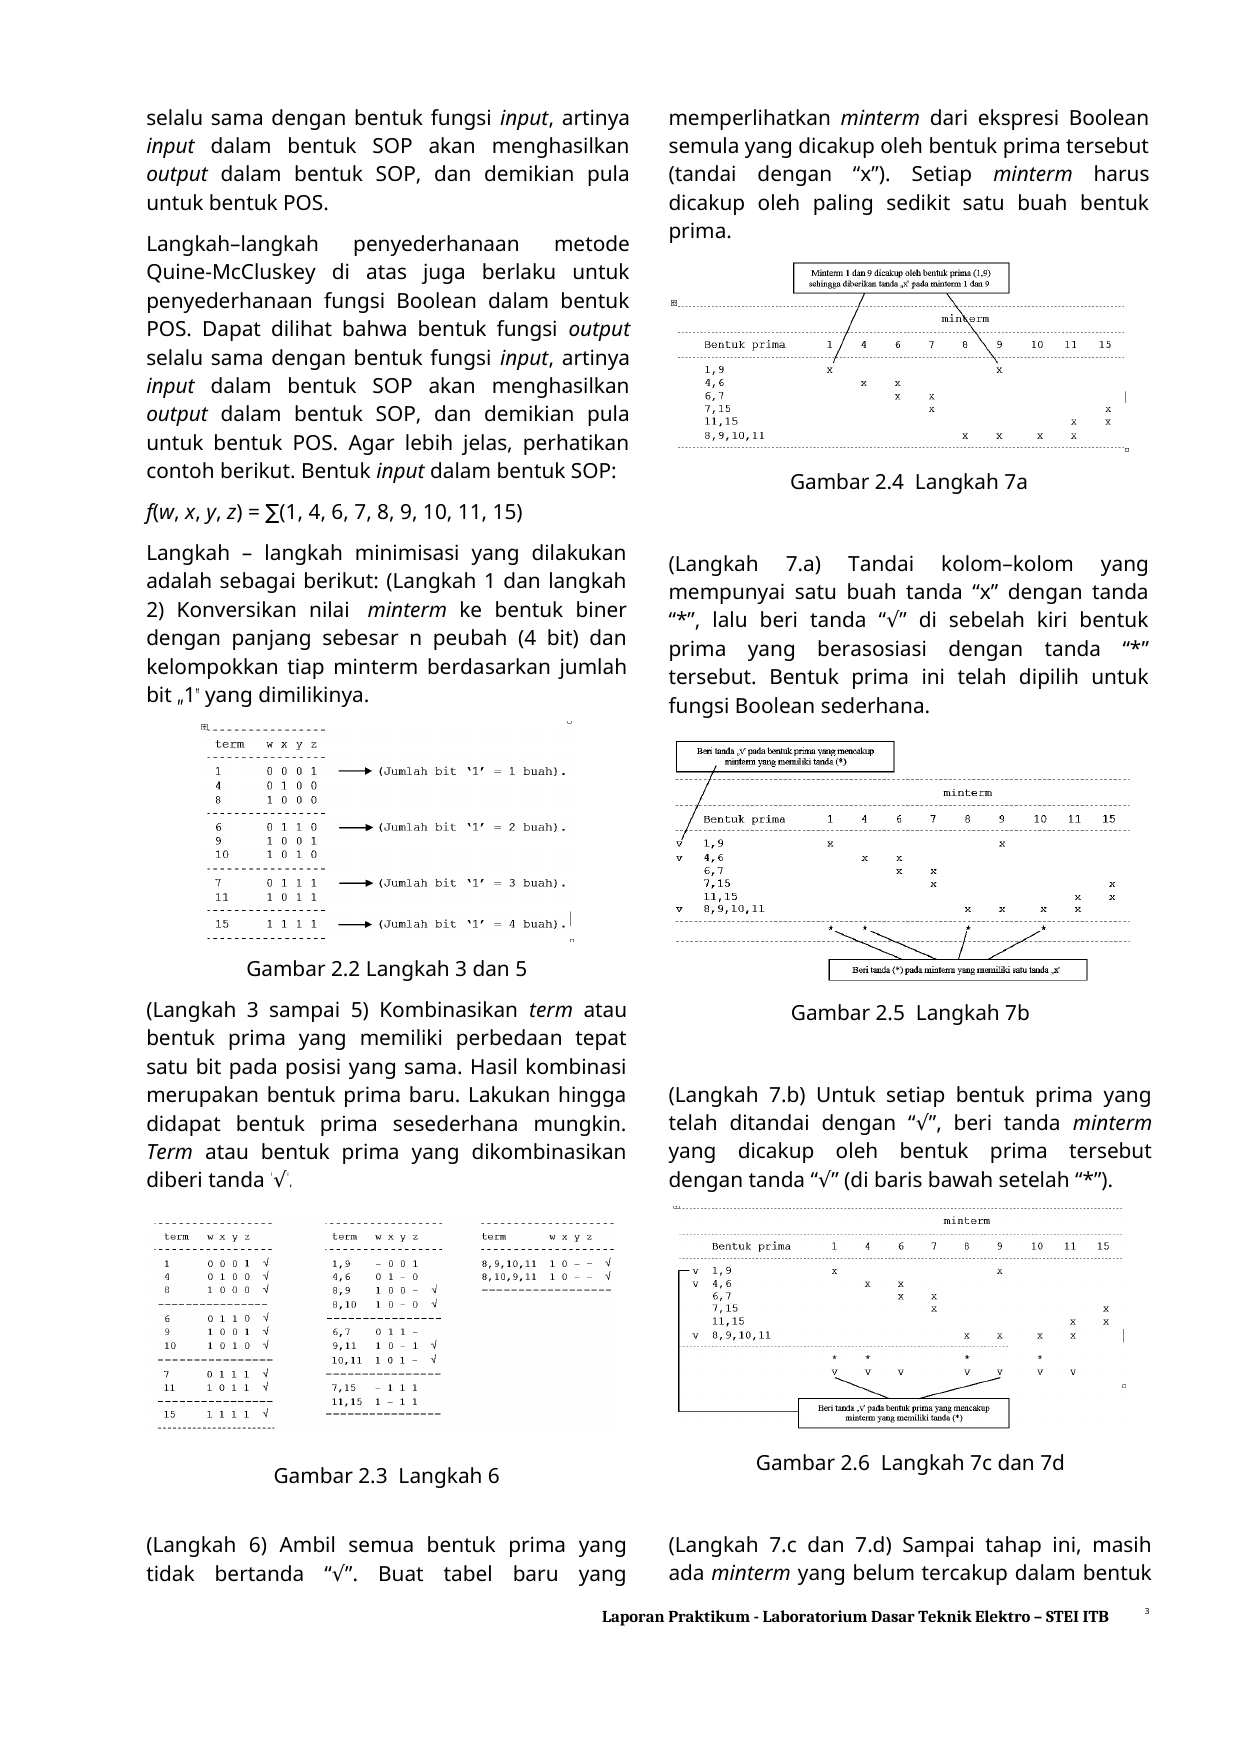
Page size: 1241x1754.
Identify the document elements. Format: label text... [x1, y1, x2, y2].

text (Langkah 3 sampai 5) Kombinasikan term atau bentuk prima yang memiliki perbedaan tepat satu bit pada posisi yang sama. Hasil kombinasi merupakan bentuk prima baru. Lakukan hingga didapat bentuk prima sesederhana mungkin. Term atau bentuk prima yang dikombinasikan diberi tanda ˈ√ˈ. [146, 995, 627, 1194]
text (Langkah 6) Ambil semua bentuk prima yang tidak bertanda “√”. Buat tabel baru yang memperlihatkan minterm dari ekspresi Boolean semula yang dicakup oleh bentuk prima tersebut (tandai dengan “x”). Setiap minterm harus dicakup oleh paling sedikit satu buah bentuk prima. [146, 1531, 627, 1587]
text (Langkah 7.a) Tandai kolom–kolom yang mempunyai satu buah tanda “x” dengan tanda “*”, lalu beri tanda “√” di sebelah kiri bentuk prima yang berasosiasi dengan tanda “*” tersebut. Bentuk prima ini telah dipilih untuk fungsi Boolean sederhana. [668, 549, 1149, 719]
text Gambar 2.4 Langkah 7a [668, 467, 1149, 495]
text Langkah – langkah minimisasi yang dilakukan adalah sebagai berikut: (Langkah 1 dan langkah 2) Konversikan nilai minterm ke bentuk biner dengan panjang sebesar n peubah (4 bit) dan kelompokkan tiap minterm berdasarkan jumlah bit „1‟ yang dimilikinya. [146, 538, 627, 709]
text (Langkah 6) Ambil semua bentuk prima yang tidak bertanda “√”. Buat tabel baru yang memperlihatkan minterm dari ekspresi Boolean semula yang dicakup oleh bentuk prima tersebut (tandai dengan “x”). Setiap minterm harus dicakup oleh paling sedikit satu buah bentuk prima. [668, 103, 1149, 245]
text f(w, x, y, z) = ∑(1, 4, 6, 7, 8, 9, 10, 11, 15) [146, 497, 630, 526]
text Langkah–langkah penyederhanaan metode Quine-McCluskey di atas juga berlaku untuk penyederhanaan fungsi Boolean dalam bentuk POS. Dapat dilihat bahwa bentuk fungsi output selalu sama dengan bentuk fungsi input, artinya input dalam bentuk SOP akan menghasilkan output dalam bentuk SOP, dan demikian pula untuk bentuk POS. Agar lebih jelas, perhatikan contoh berikut. Bentuk input dalam bentuk SOP: [146, 229, 630, 485]
text Gambar 2.6 Langkah 7c dan 7d [668, 1448, 1152, 1477]
text Gambar 2.2 Langkah 3 dan 5 [146, 954, 627, 982]
text Gambar 2.5 Langkah 7b [668, 998, 1152, 1026]
text Gambar 2.3 Langkah 6 [146, 1461, 627, 1489]
text (Langkah 7.b) Untuk setiap bentuk prima yang telah ditandai dengan “√”, beri tanda minterm yang dicakup oleh bentuk prima tersebut dengan tanda “√” (di baris bawah setelah “*”). [668, 1080, 1152, 1193]
